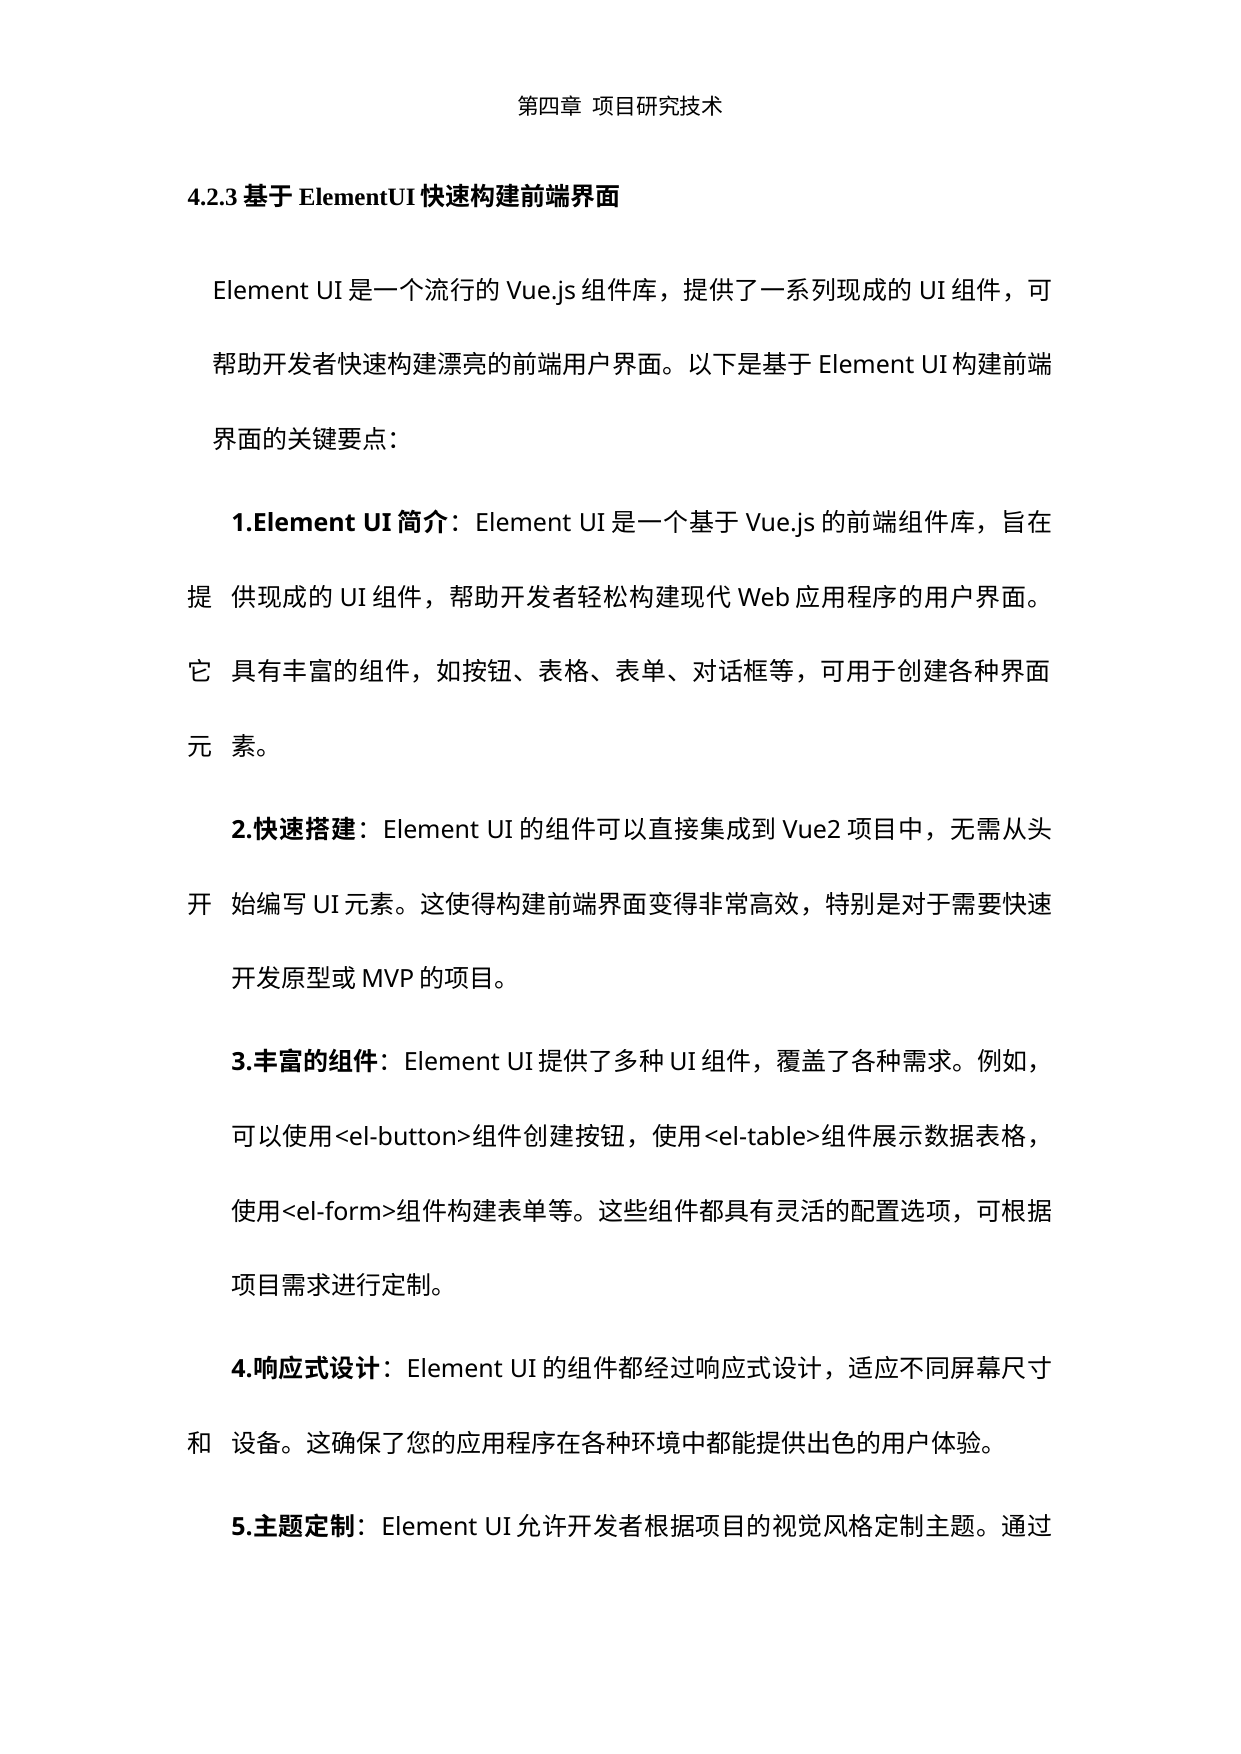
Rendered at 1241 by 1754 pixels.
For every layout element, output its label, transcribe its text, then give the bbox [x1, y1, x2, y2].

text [187, 1492, 1053, 1557]
text 2.快速搭建：Element UI的组件可以直接集成到Vue2项目中，无需从头开 始编写UI元素。这使得构建前端界面变得非常高效，特别是对于需要快速 开发原型或MVP的项目。 [187, 795, 1053, 1009]
text 3.丰富的组件：Element UI提供了多种UI组件，覆盖了各种需求。例如， 可以使用<el-button>组件创建按钮，使用<el-table>组件展示数据表格， 使用<el-form>组件构建表单等。这些组件都具有灵活的配置选项，可根据 项目需求进行定制。 [187, 1027, 1053, 1316]
text 4.响应式设计：Element UI的组件都经过响应式设计，适应不同屏幕尺寸和 设备。这确保了您的应用程序在各种环境中都能提供出色的用户体验。 [187, 1334, 1053, 1474]
text 1.Element UI简介：Element UI是一个基于Vue.js的前端组件库，旨在提 供现成的UI组件，帮助开发者轻松构建现代Web应用程序的用户界面。它 具有丰富的组件，如按钮、表格、表单、对话框等，可用于创建各种界面元 素。 [187, 488, 1053, 777]
text Element UI是一个流行的Vue.js组件库，提供了一系列现成的UI组件，可帮助开发者快速构建漂亮的前端用户界面。以下是基于Element UI构建前端界面的关键要点： [212, 256, 1053, 470]
text 4.2.3 基于ElementUI快速构建前端界面 [187, 162, 1053, 227]
